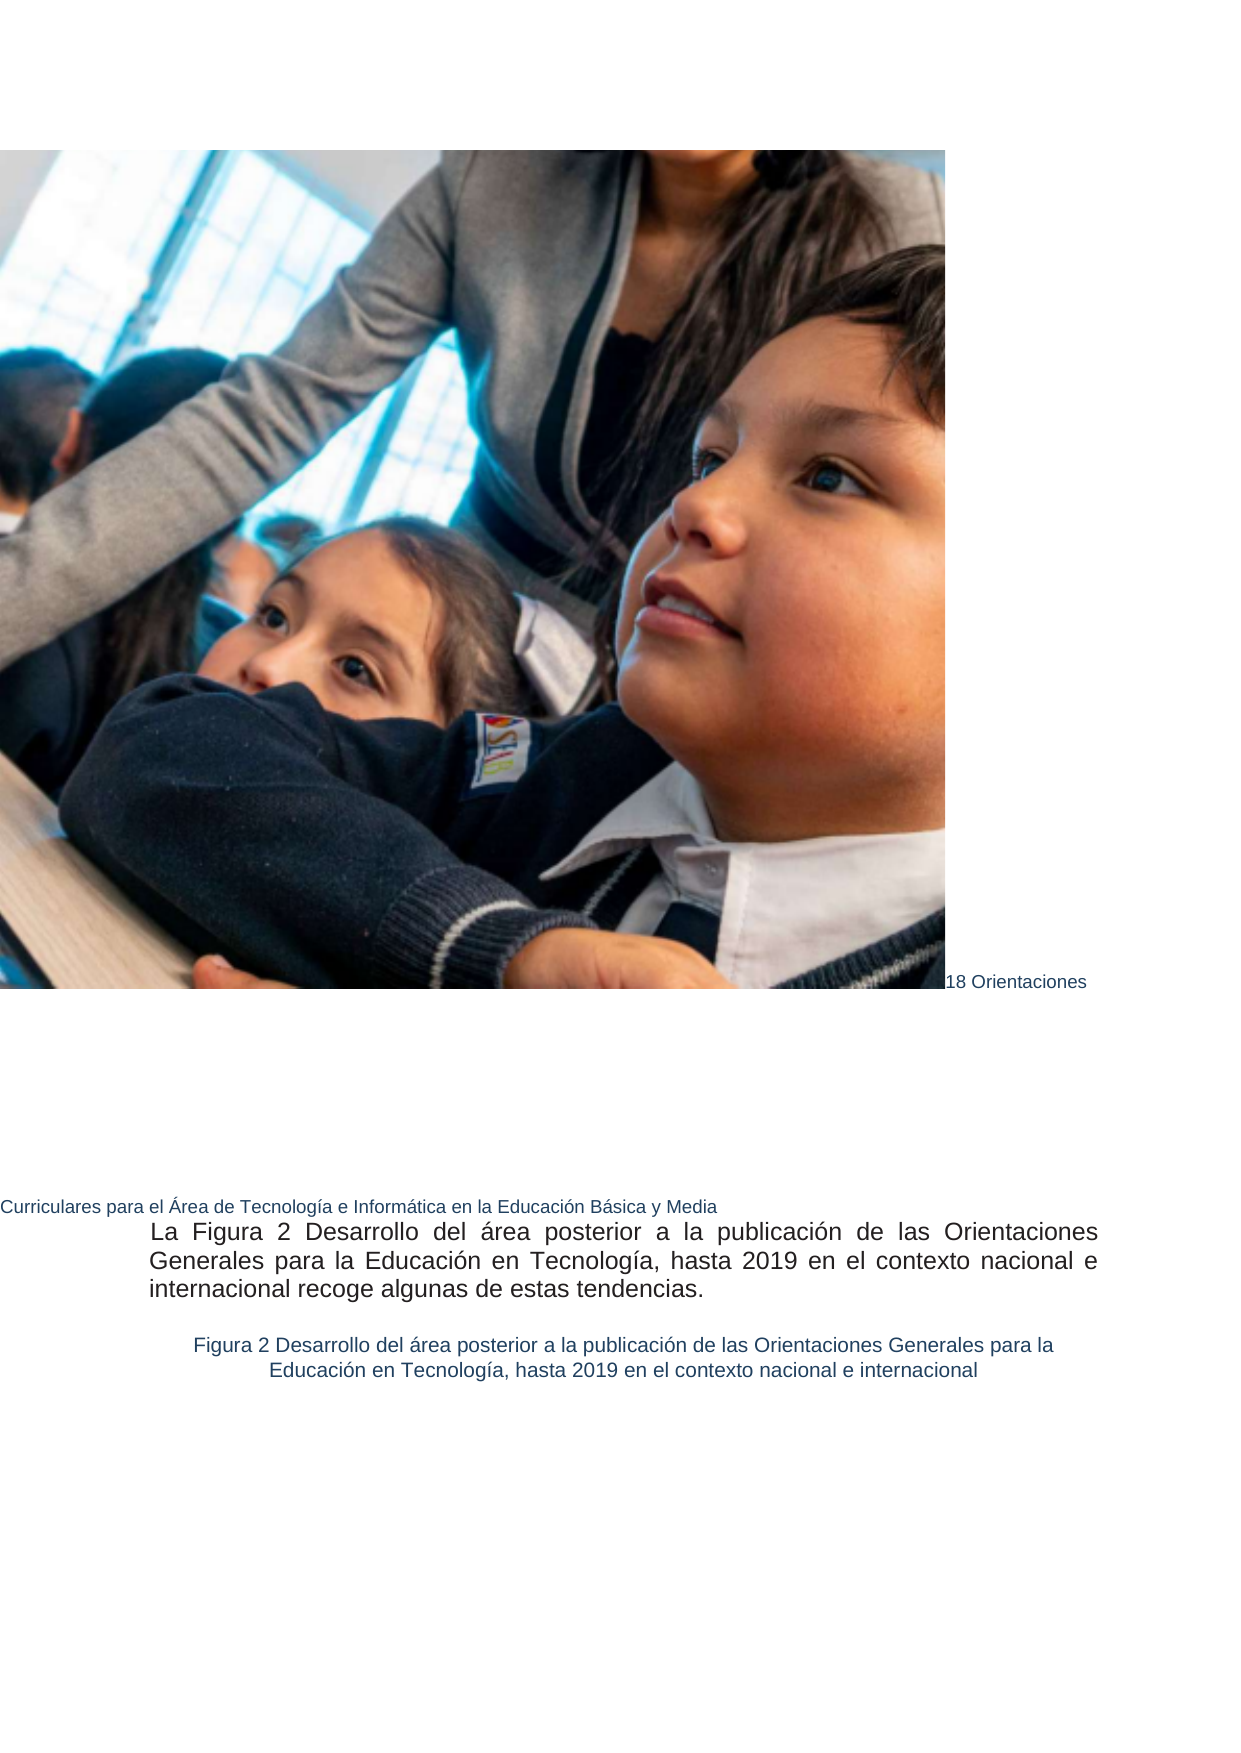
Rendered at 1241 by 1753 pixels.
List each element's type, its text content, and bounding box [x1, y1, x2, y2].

picture [0, 150, 946, 989]
text Figura 2 Desarrollo del área posterior a la publicación de las Orientaciones Generales para la Educación en Tecnología, hasta 2019 en el contexto nacional e internacional [155, 1334, 1092, 1381]
picture [0, 355, 18, 362]
picture [27, 354, 38, 361]
text La Figura 2 Desarrollo del área posterior a la publicación de las Orientaciones Generales para la Educación en Tecnología, hasta 2019 en el contexto nacional e internacional recoge algunas de estas tendencias. [149, 1218, 1100, 1303]
